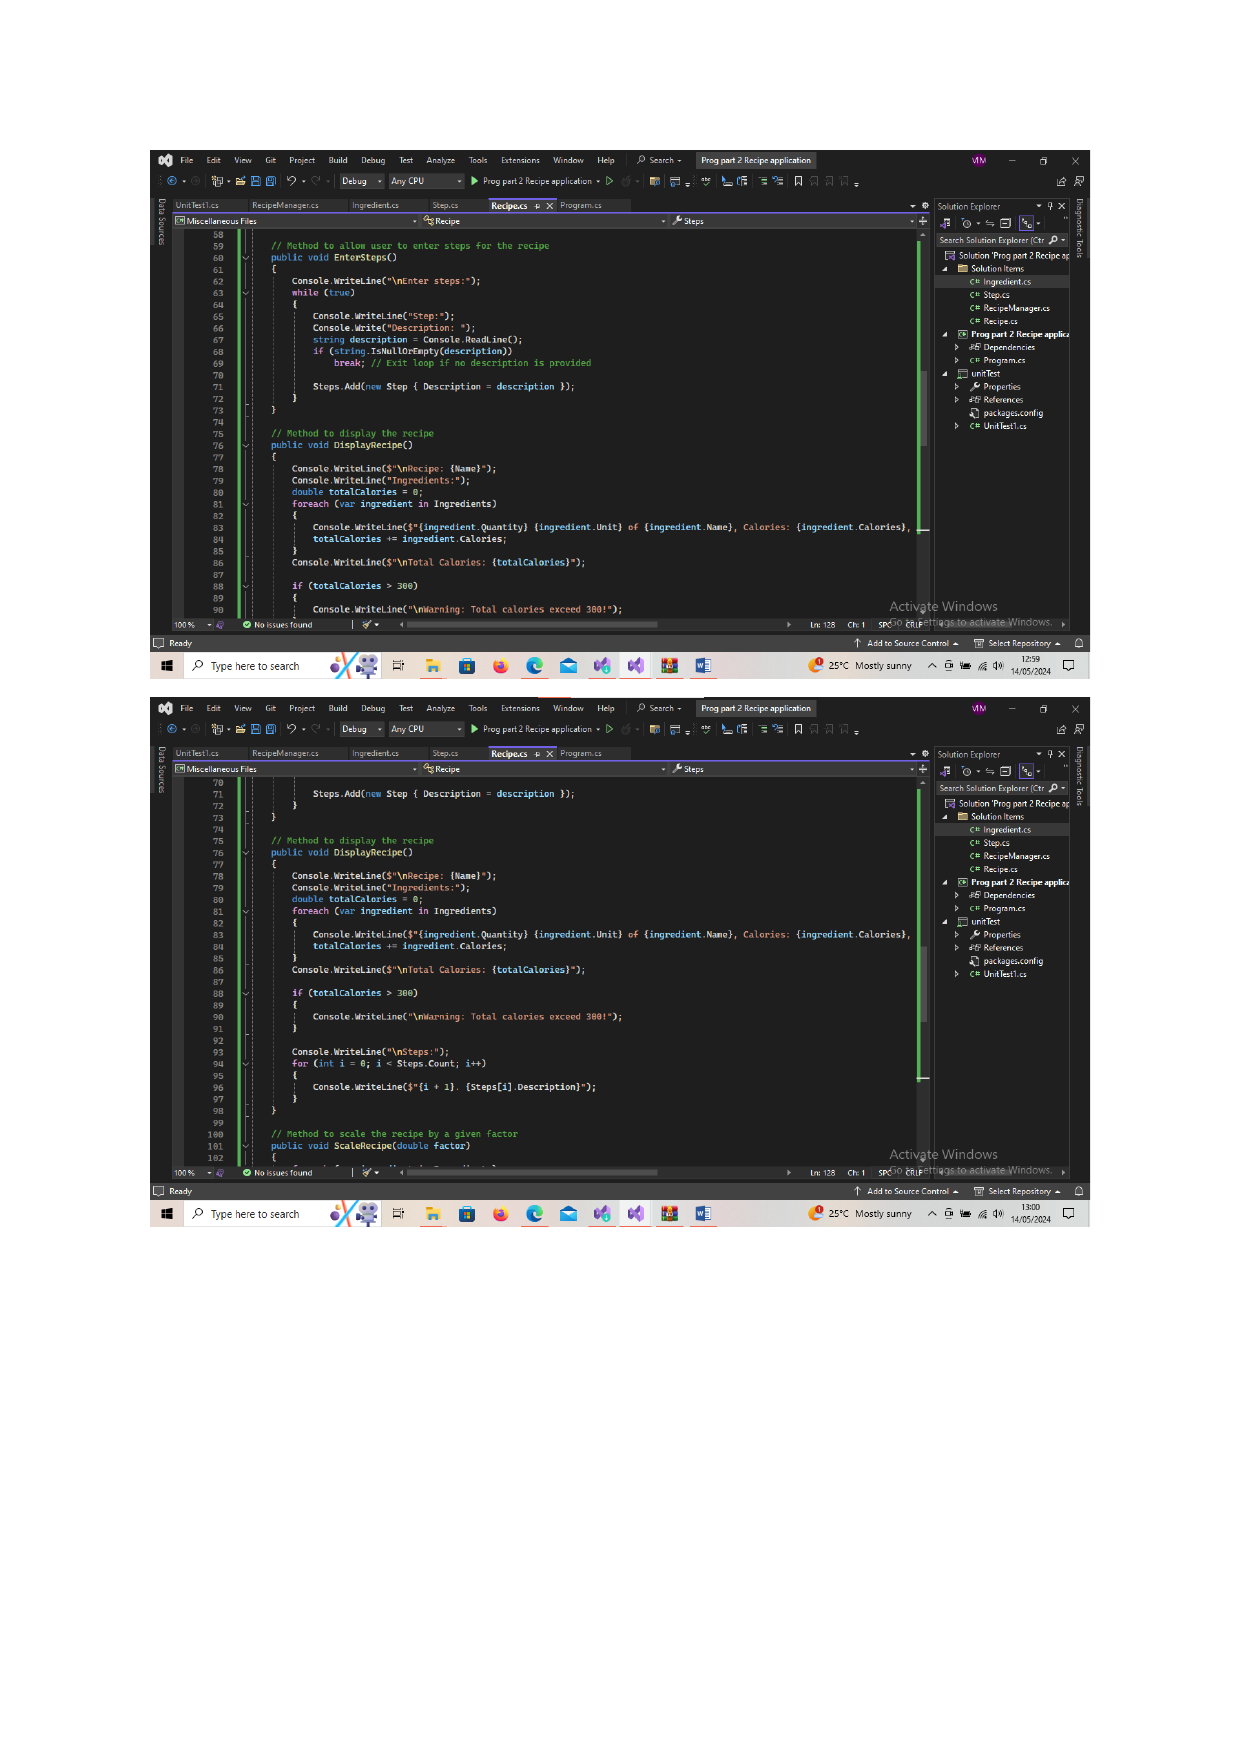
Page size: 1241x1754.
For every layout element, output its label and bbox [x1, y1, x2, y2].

picture [150, 150, 1091, 679]
picture [150, 697, 1091, 1227]
